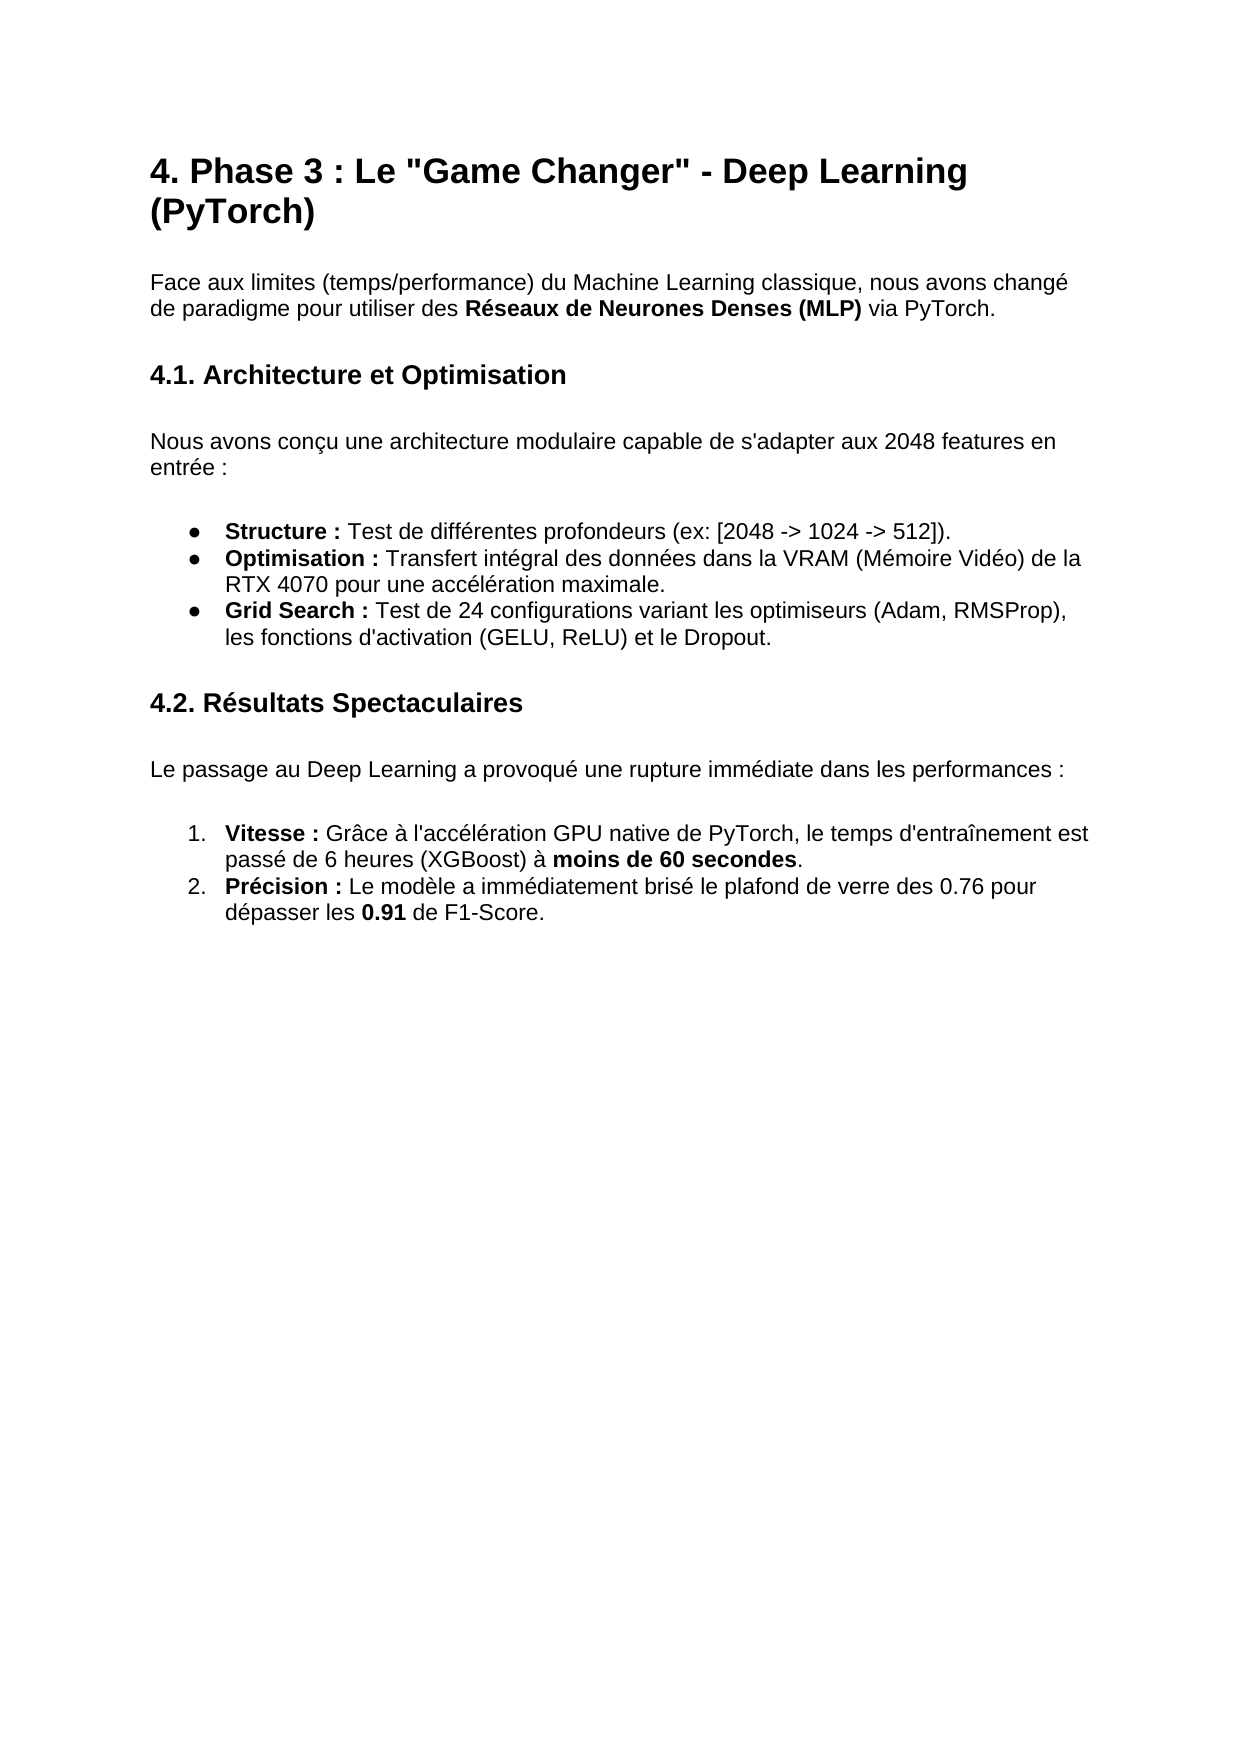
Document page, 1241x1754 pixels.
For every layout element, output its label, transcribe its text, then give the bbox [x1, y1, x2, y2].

subtitle 4.1. Architecture et Optimisation [150, 359, 1090, 390]
subtitle 4.2. Résultats Spectaculaires [150, 687, 1090, 719]
text Nous avons conçu une architecture modulaire capable de s'adapter aux 2048 features en entrée : [150, 428, 1090, 481]
list Vitesse : Grâce à l'accélération GPU native de PyTorch, le temps d'entraînement est passé de 6 heures (XGBoost) à moins de 60 secondes. [187, 820, 1090, 873]
list Structure : Test de différentes profondeurs (ex: [2048 -> 1024 -> 512]). [187, 518, 1090, 544]
text Le passage au Deep Learning a provoqué une rupture immédiate dans les performances : [150, 756, 1090, 782]
text Face aux limites (temps/performance) du Machine Learning classique, nous avons changé de paradigme pour utiliser des Réseaux de Neurones Denses (MLP) via PyTorch. [150, 269, 1090, 322]
subtitle 4. Phase 3 : Le "Game Changer" - Deep Learning (PyTorch) [150, 150, 1090, 231]
list Optimisation : Transfert intégral des données dans la VRAM (Mémoire Vidéo) de la RTX 4070 pour une accélération maximale. [187, 544, 1090, 597]
list Grid Search : Test de 24 configurations variant les optimiseurs (Adam, RMSProp), les fonctions d'activation (GELU, ReLU) et le Dropout. [187, 597, 1090, 650]
list Précision : Le modèle a immédiatement brisé le plafond de verre des 0.76 pour dépasser les 0.91 de F1-Score. [187, 873, 1090, 925]
